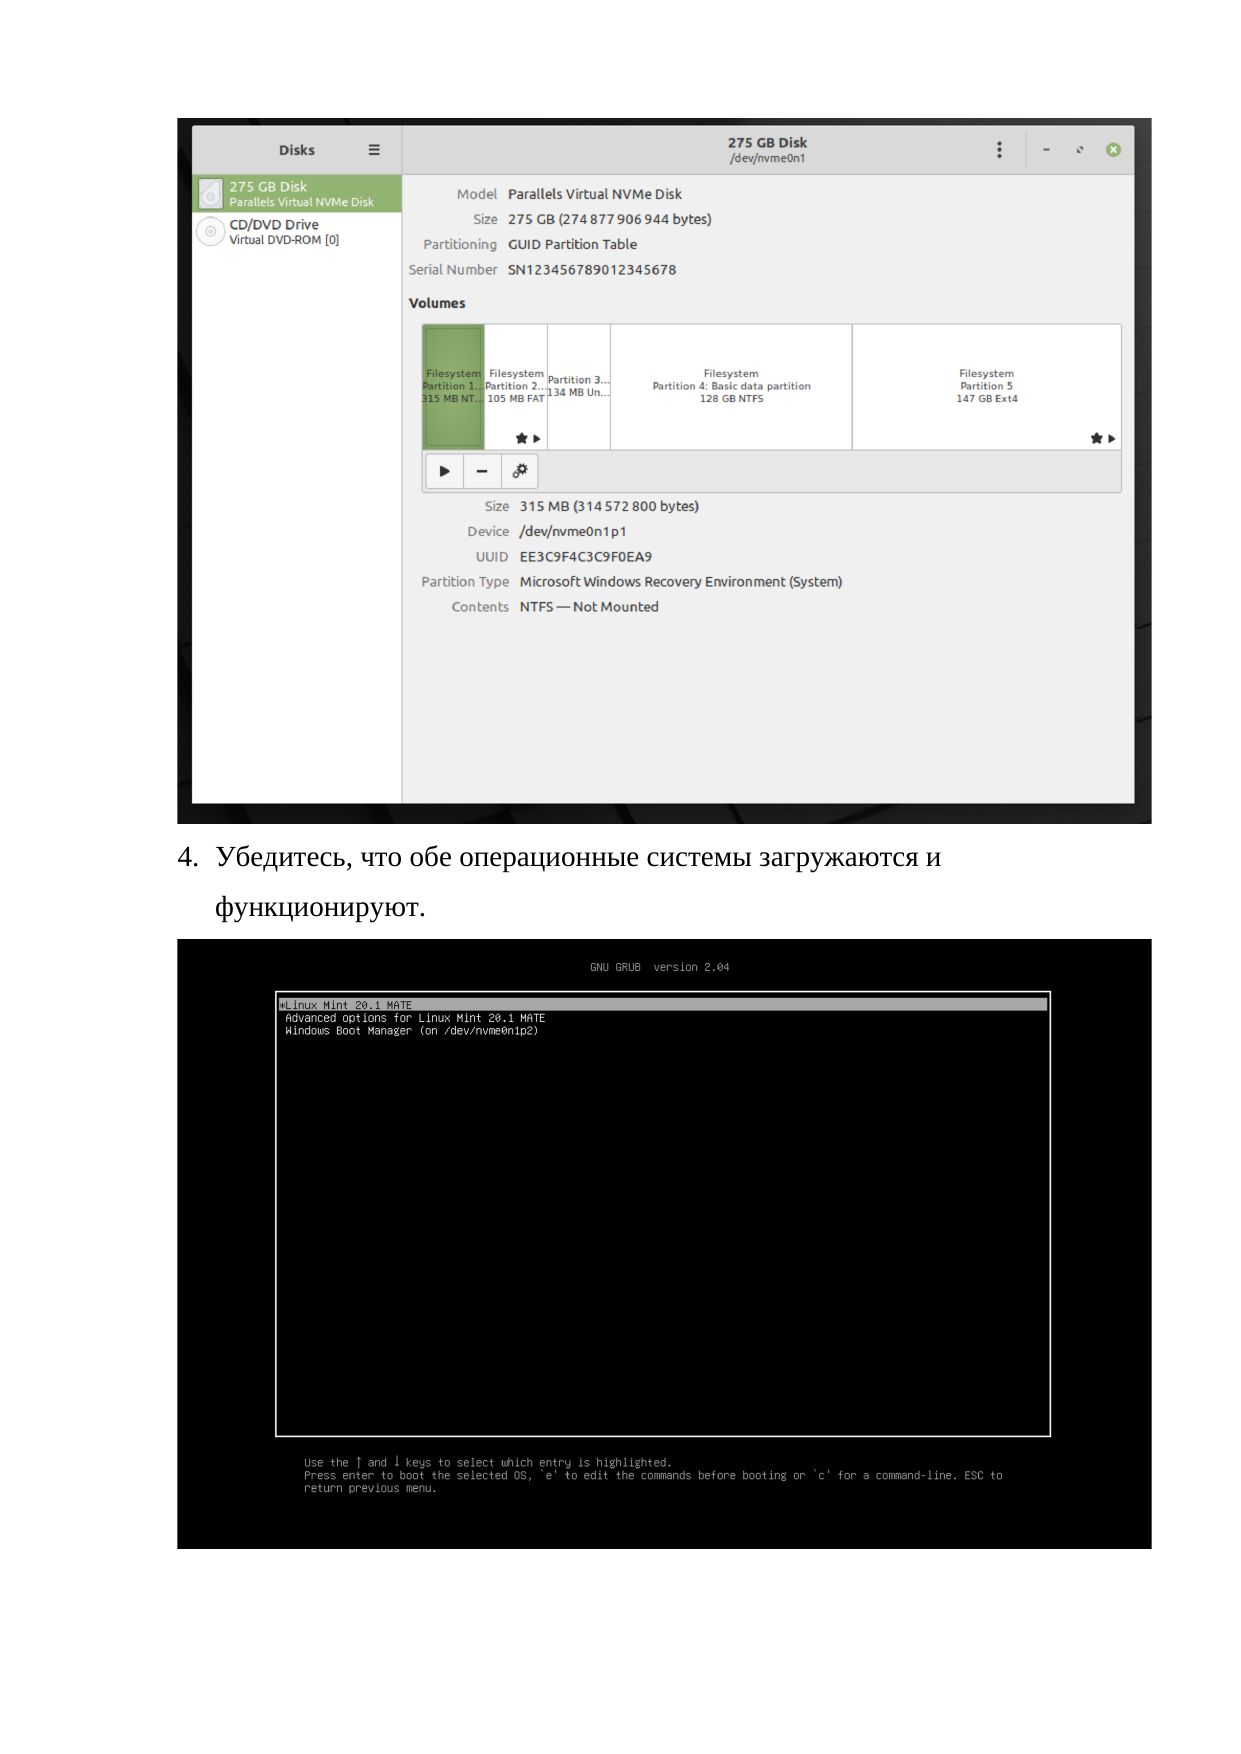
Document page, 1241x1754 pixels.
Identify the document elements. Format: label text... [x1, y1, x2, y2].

picture [177, 939, 1152, 1549]
picture [177, 118, 1152, 824]
list Убедитесь, что обе операционные системы загружаются и функционируют. [177, 839, 1152, 923]
